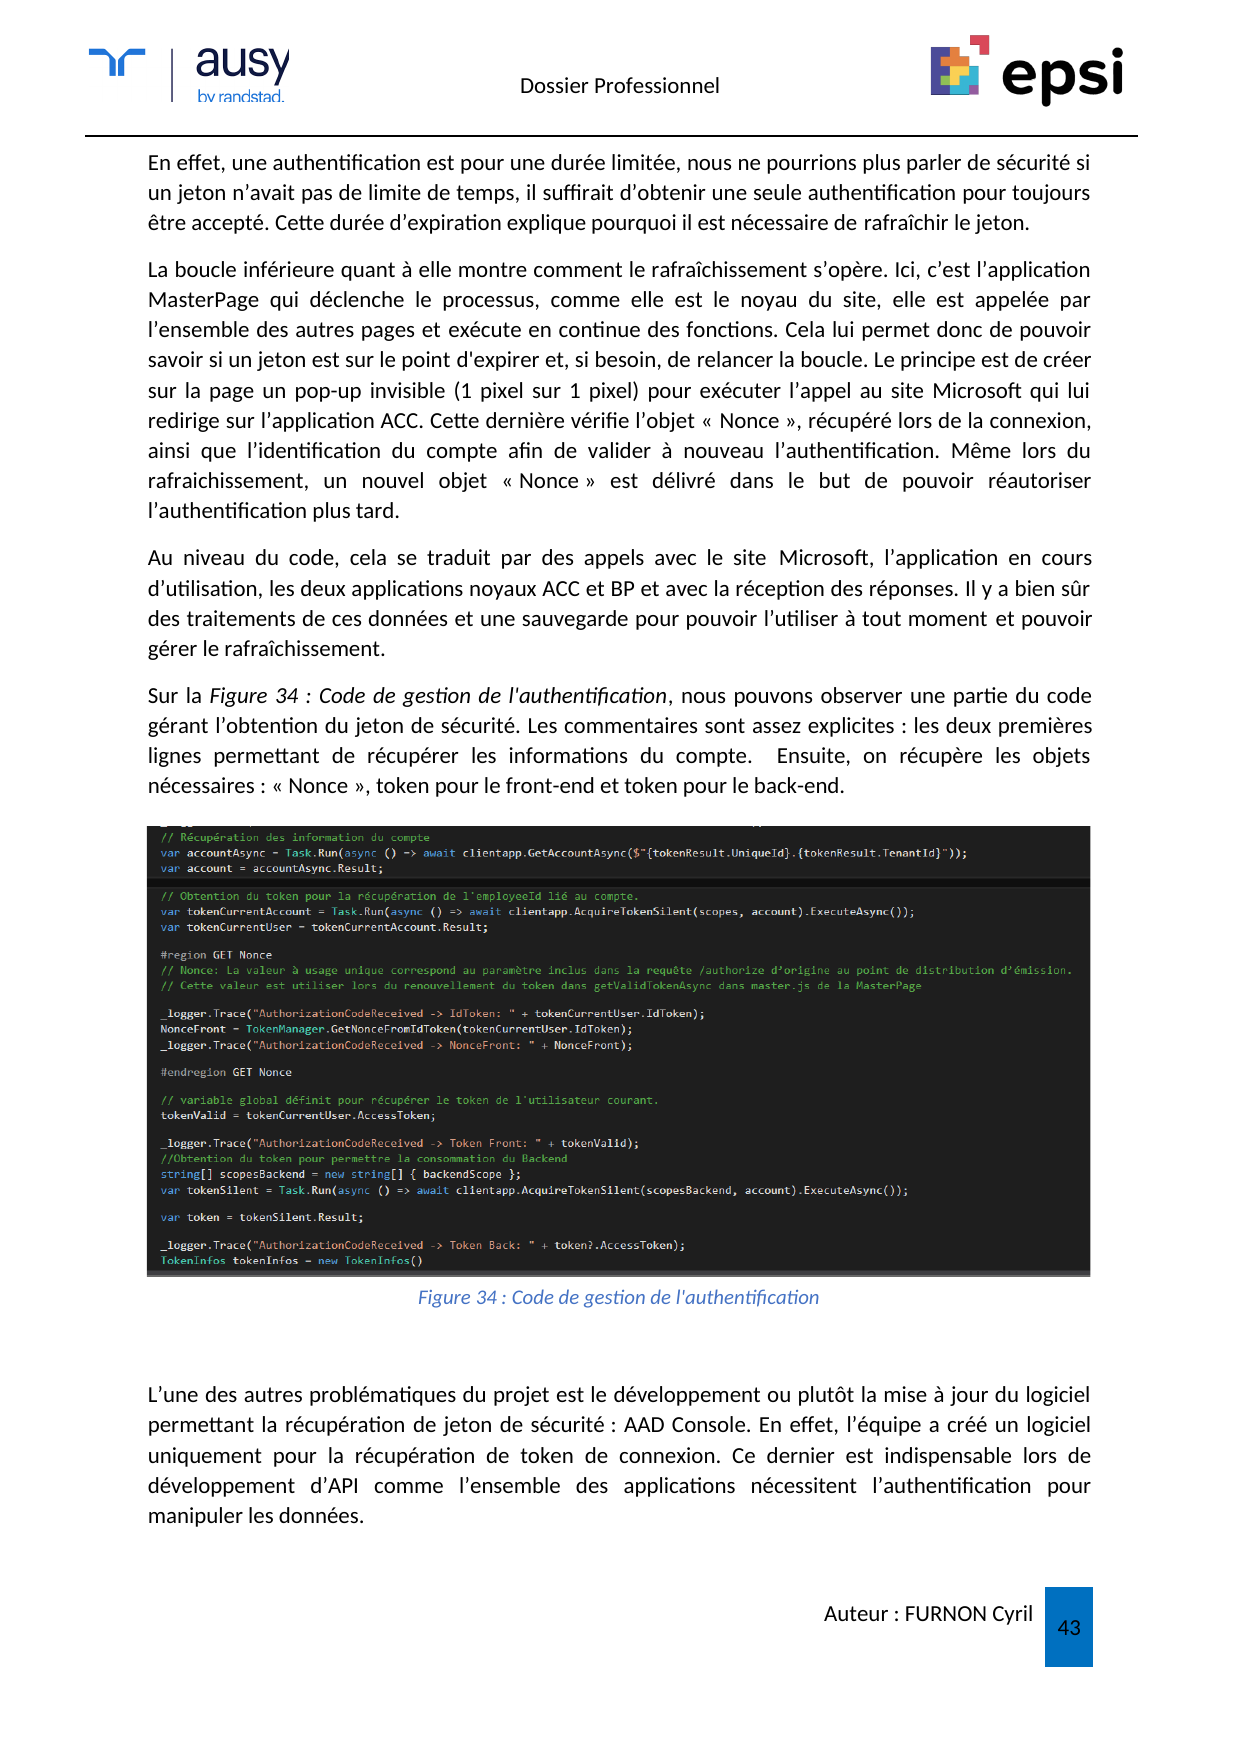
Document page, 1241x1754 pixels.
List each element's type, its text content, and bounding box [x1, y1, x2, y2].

text L’une des autres problématiques du projet est le développement ou plutôt la mise à jour du logiciel permettant la récupération de jeton de sécurité : AAD Console. En effet, l’équipe a créé un logiciel uniquement pour la récupération de token de connexion. Ce dernier est indispensable lors de développement d’API comme l’ensemble des applications nécessitent l’authentification pour manipuler les données. [148, 1380, 1093, 1529]
text La boucle inférieure quant à elle montre comment le rafraîchissement s’opère. Ici, c’est l’application MasterPage qui déclenche le processus, comme elle est le noyau du site, elle est appelée par l’ensemble des autres pages et exécute en continue des fonctions. Cela lui permet donc de pouvoir savoir si un jeton est sur le point d'expirer et, si besoin, de relancer la boucle. Le principe est de créer sur la page un pop-up invisible (1 pixel sur 1 pixel) pour exécuter l’appel au site Microsoft qui lui redirige sur l’application ACC. Cette dernière vérifie l’objet « Nonce », récupéré lors de la connexion, ainsi que l’identification du compte afin de valider à nouveau l’authentification. Même lors du rafraichissement, un nouvel objet « Nonce » est délivré dans le but de pouvoir réautoriser l’authentification plus tard. [148, 255, 1093, 524]
picture [88, 48, 289, 102]
text Sur la Figure 34 : Code de gestion de l'authentification, nous pouvons observer une partie du code gérant l’obtention du jeton de sécurité. Les commentaires sont assez explicites : les deux premières lignes permettant de récupérer les informations du compte. Ensuite, on récupère les objets nécessaires : « Nonce », token pour le front-end et token pour le back-end. [148, 681, 1093, 799]
text Au niveau du code, cela se traduit par des appels avec le site Microsoft, l’application en cours d’utilisation, les deux applications noyaux ACC et BP et avec la réception des réponses. Il y a bien sûr des traitements de ces données et une sauvegarde pour pouvoir l’utiliser à tout moment et pouvoir gérer le rafraîchissement. [148, 543, 1093, 662]
picture [146, 826, 1090, 1277]
text En effet, une authentification est pour une durée limitée, nous ne pourrions plus parler de sécurité si un jeton n’avait pas de limite de temps, il suffirait d’obtenir une seule authentification pour toujours être accepté. Cette durée d’expiration explique pourquoi il est nécessaire de rafraîchir le jeton. [148, 148, 1093, 236]
